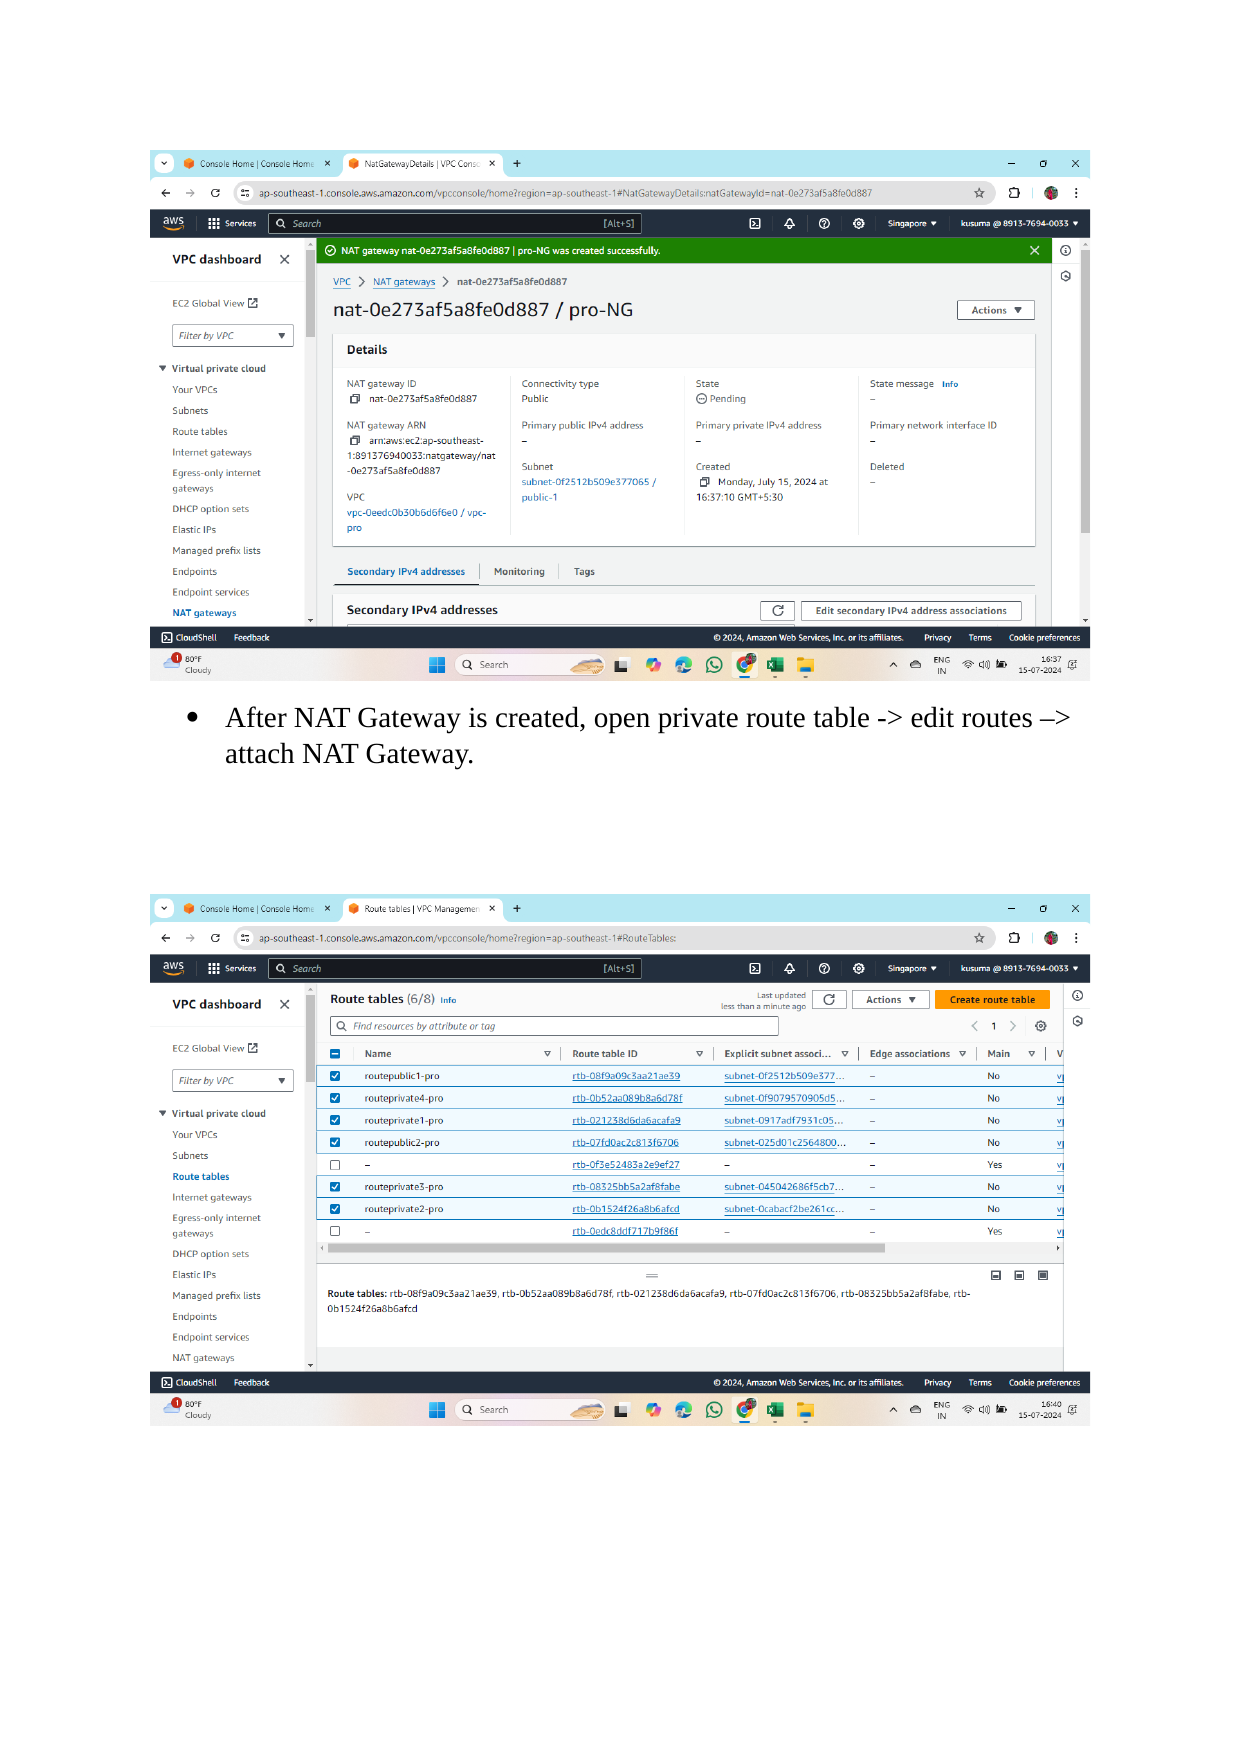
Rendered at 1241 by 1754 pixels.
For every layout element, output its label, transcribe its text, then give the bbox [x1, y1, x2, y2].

picture [150, 150, 1091, 681]
picture [150, 894, 1091, 1426]
list After NAT Gateway is created, open private route table -> edit routes –> attach NAT Gateway. [187, 700, 1090, 769]
